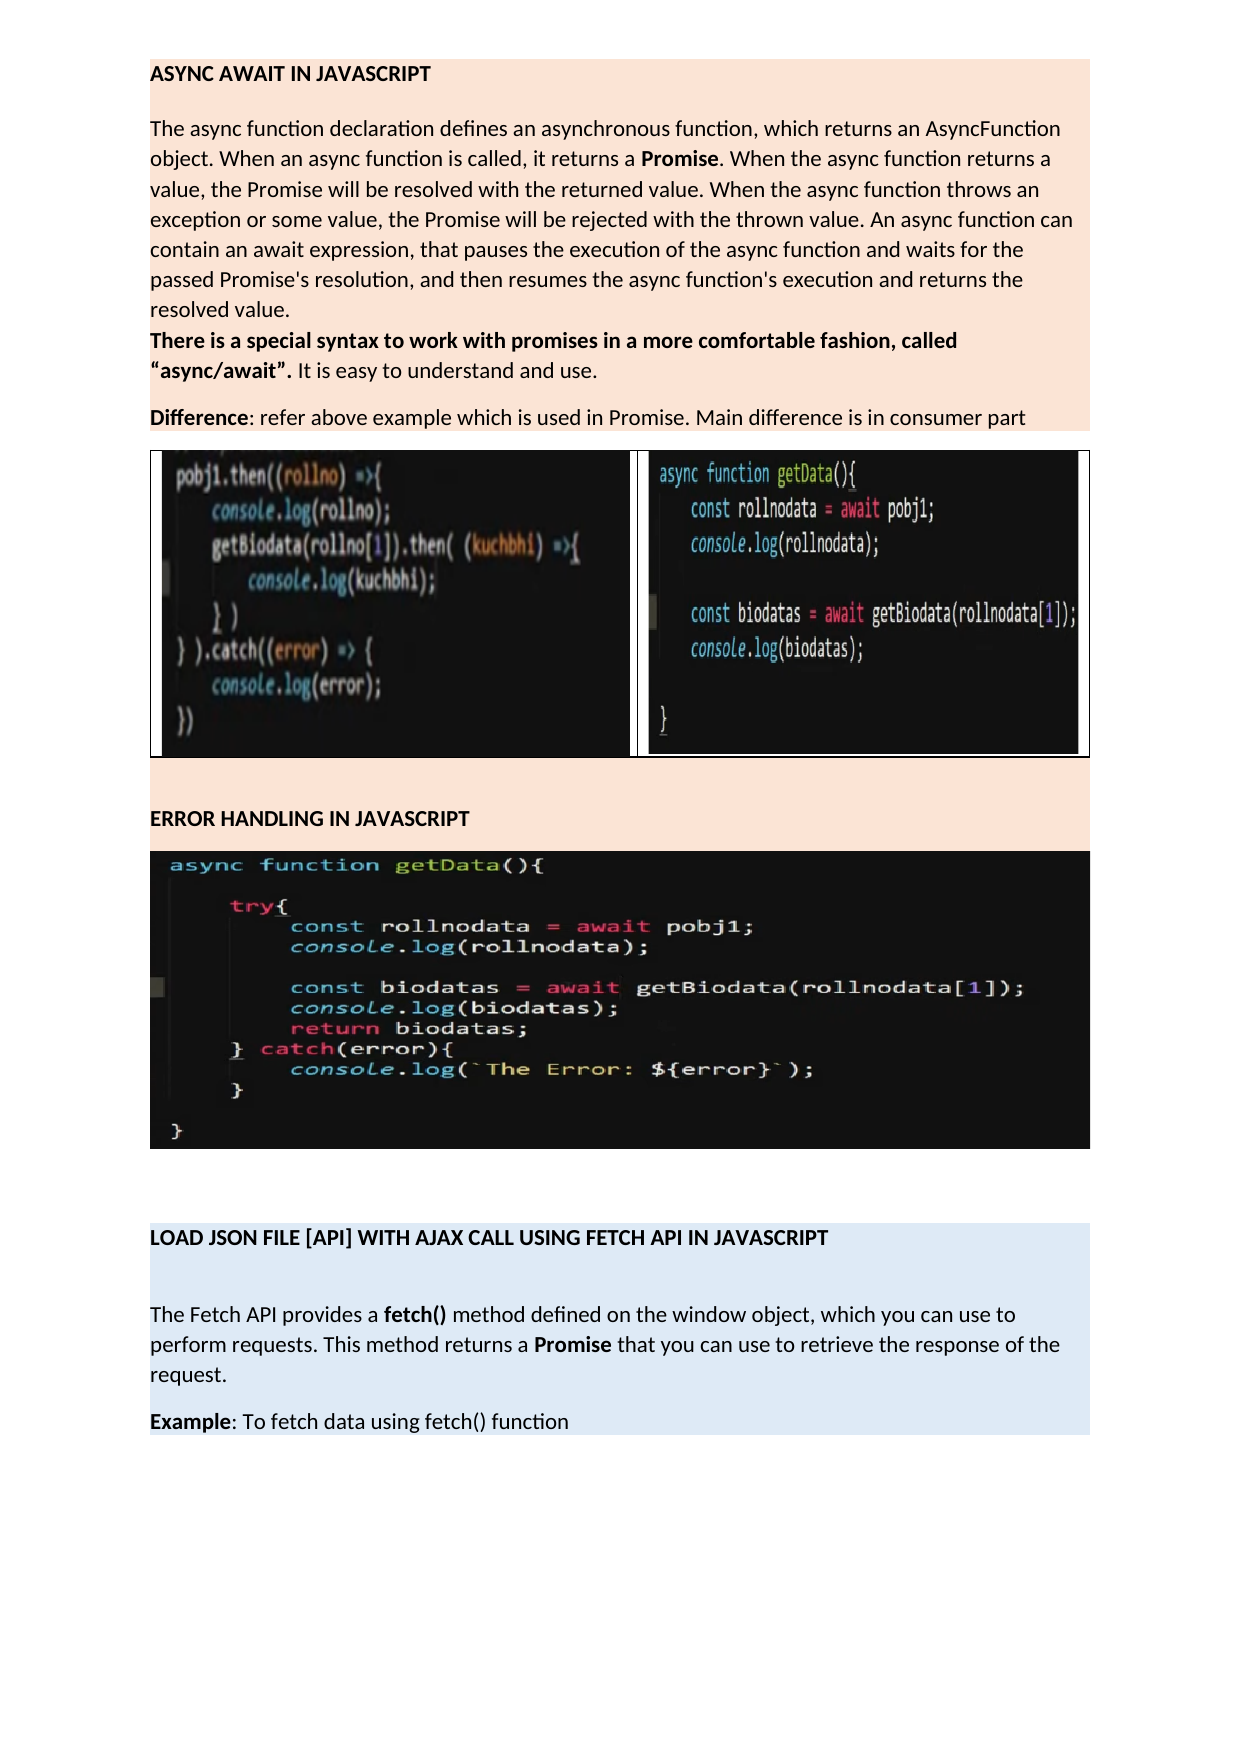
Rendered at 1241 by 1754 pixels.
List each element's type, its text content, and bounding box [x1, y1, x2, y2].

picture [648, 450, 1079, 754]
text The Fetch API provides a fetch() method defined on the window object, which you can use to perform requests. This method returns a Promise that you can use to retrieve the response of the request. [150, 1300, 1090, 1388]
subtitle LOAD JSON FILE [API] WITH AJAX CALL USING FETCH API IN JAVASCRIPT [150, 1223, 1090, 1251]
table_header [630, 451, 637, 756]
subtitle ASYNC AWAIT IN JAVASCRIPT [150, 59, 1090, 87]
text Example: To fetch data using fetch() function [150, 1407, 1090, 1435]
subtitle The async function declaration defines an asynchronous function, which returns an AsyncFunction object. When an async function is called, it returns a Promise. When the async function returns a value, the Promise will be resolved with the returned value. When the async function throws an exception or some value, the Promise will be rejected with the thrown value. An async function can contain an await expression, that pauses the execution of the async function and waits for the passed Promise's resolution, and then resumes the async function's execution and returns the resolved value. [150, 114, 1090, 324]
picture [150, 851, 1091, 1149]
text There is a special syntax to work with promises in a more comfortable fashion, called “async/await”. It is easy to understand and use. [150, 326, 1090, 384]
text Difference: refer above example which is used in Promise. Main difference is in consumer part [150, 403, 1090, 431]
table_header [151, 451, 161, 756]
text ERROR HANDLING IN JAVASCRIPT [150, 804, 1090, 832]
table_header [638, 451, 1089, 756]
picture [161, 450, 630, 757]
